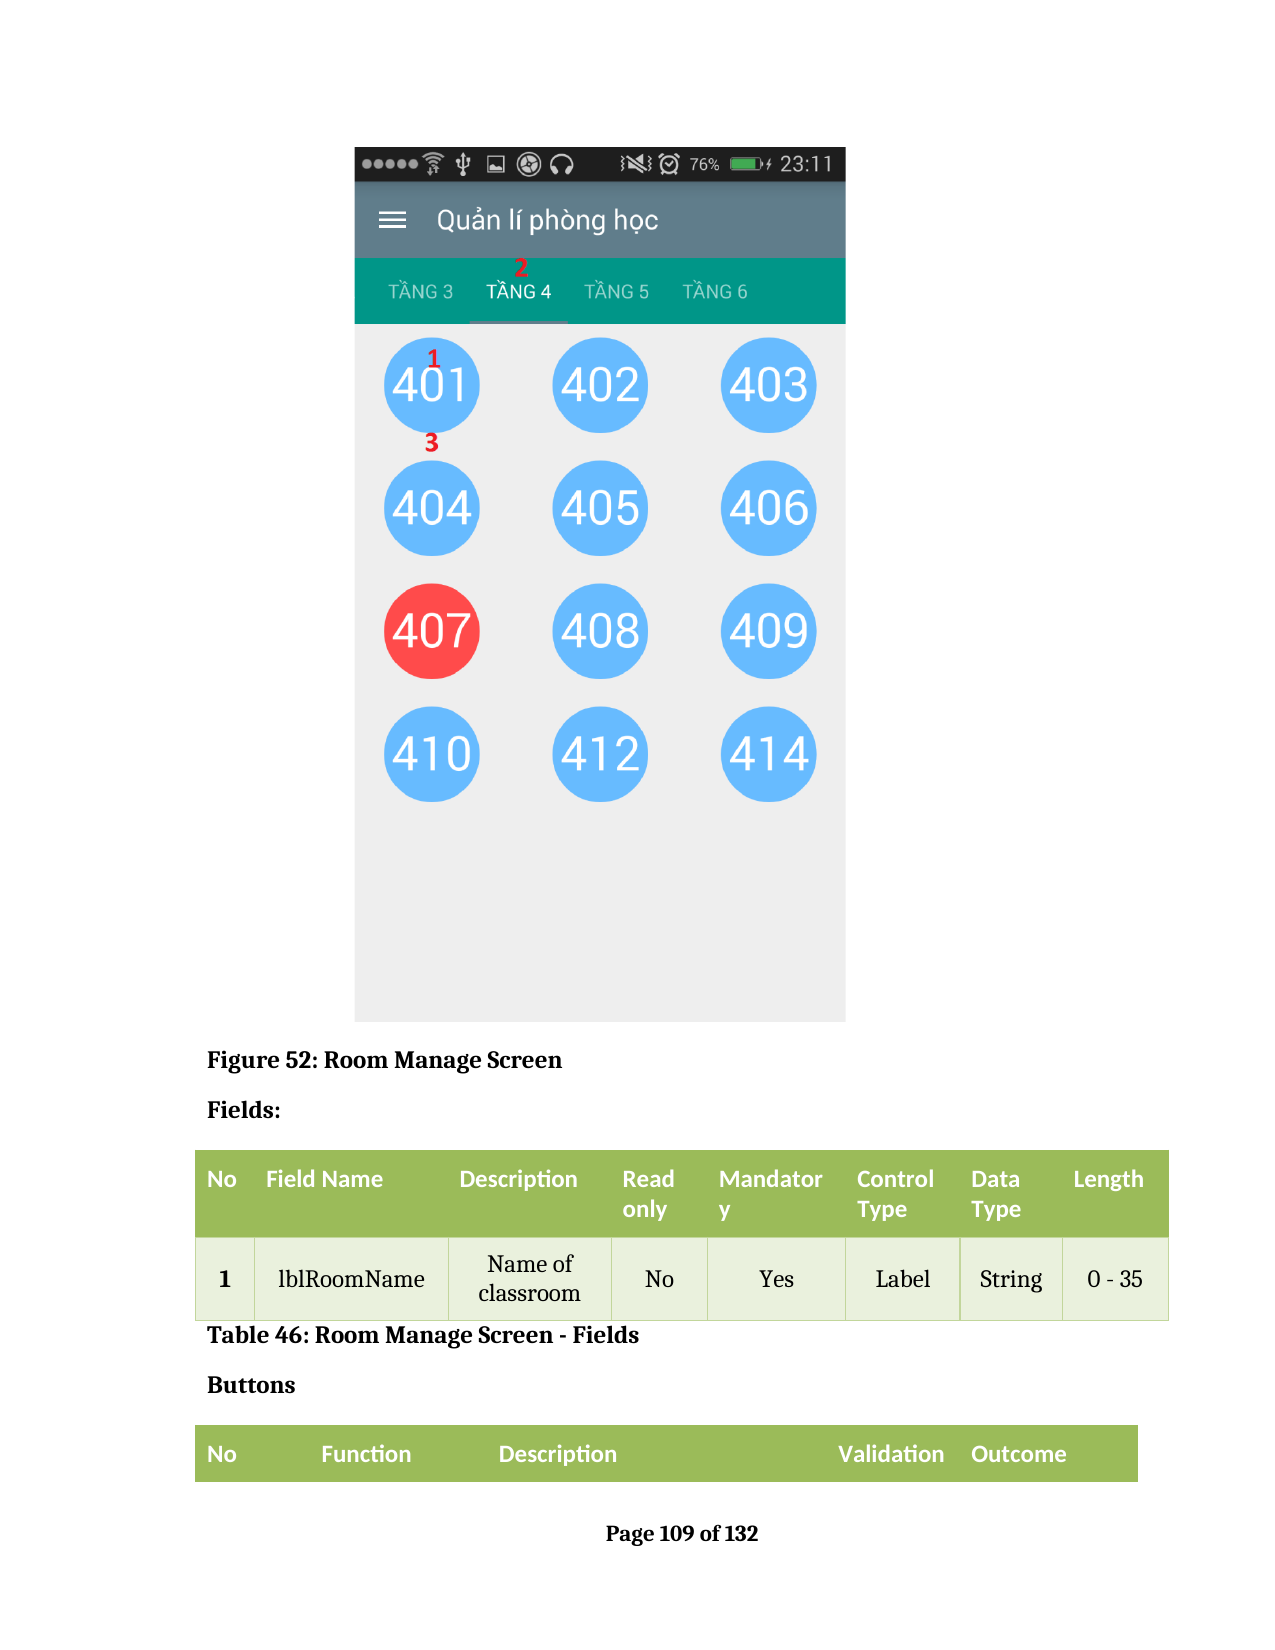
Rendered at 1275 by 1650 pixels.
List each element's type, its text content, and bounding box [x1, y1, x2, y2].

table_header No [196, 1426, 310, 1481]
table_cell lblRoomName [255, 1238, 448, 1320]
table_header Field Name [255, 1151, 448, 1237]
picture [354, 147, 846, 1022]
table_header Read only [612, 1151, 707, 1237]
table_header Length [1063, 1151, 1168, 1237]
text Fields: [207, 1096, 1157, 1124]
table_header Validation [827, 1426, 959, 1481]
table_cell Yes [708, 1238, 845, 1320]
table_cell Label [846, 1238, 959, 1320]
text Figure : Room Manage Screen [207, 1046, 1157, 1075]
table_cell 0 - 35 [1063, 1238, 1168, 1320]
table_header Mandatory [708, 1151, 845, 1237]
table_cell Name of classroom [449, 1238, 611, 1320]
table_header Control Type [846, 1151, 959, 1237]
table_header Function [311, 1426, 487, 1481]
table_header Data Type [961, 1151, 1062, 1237]
table_cell No [612, 1238, 707, 1320]
text Buttons [207, 1371, 1157, 1399]
table_cell 1 [196, 1238, 254, 1320]
table_header Outcome [960, 1426, 1137, 1481]
table_header Description [488, 1426, 826, 1481]
table_header No [196, 1151, 254, 1237]
text Table : Room Manage Screen - Fields [207, 1321, 1157, 1350]
table_cell String [961, 1238, 1062, 1320]
table_header Description [449, 1151, 611, 1237]
